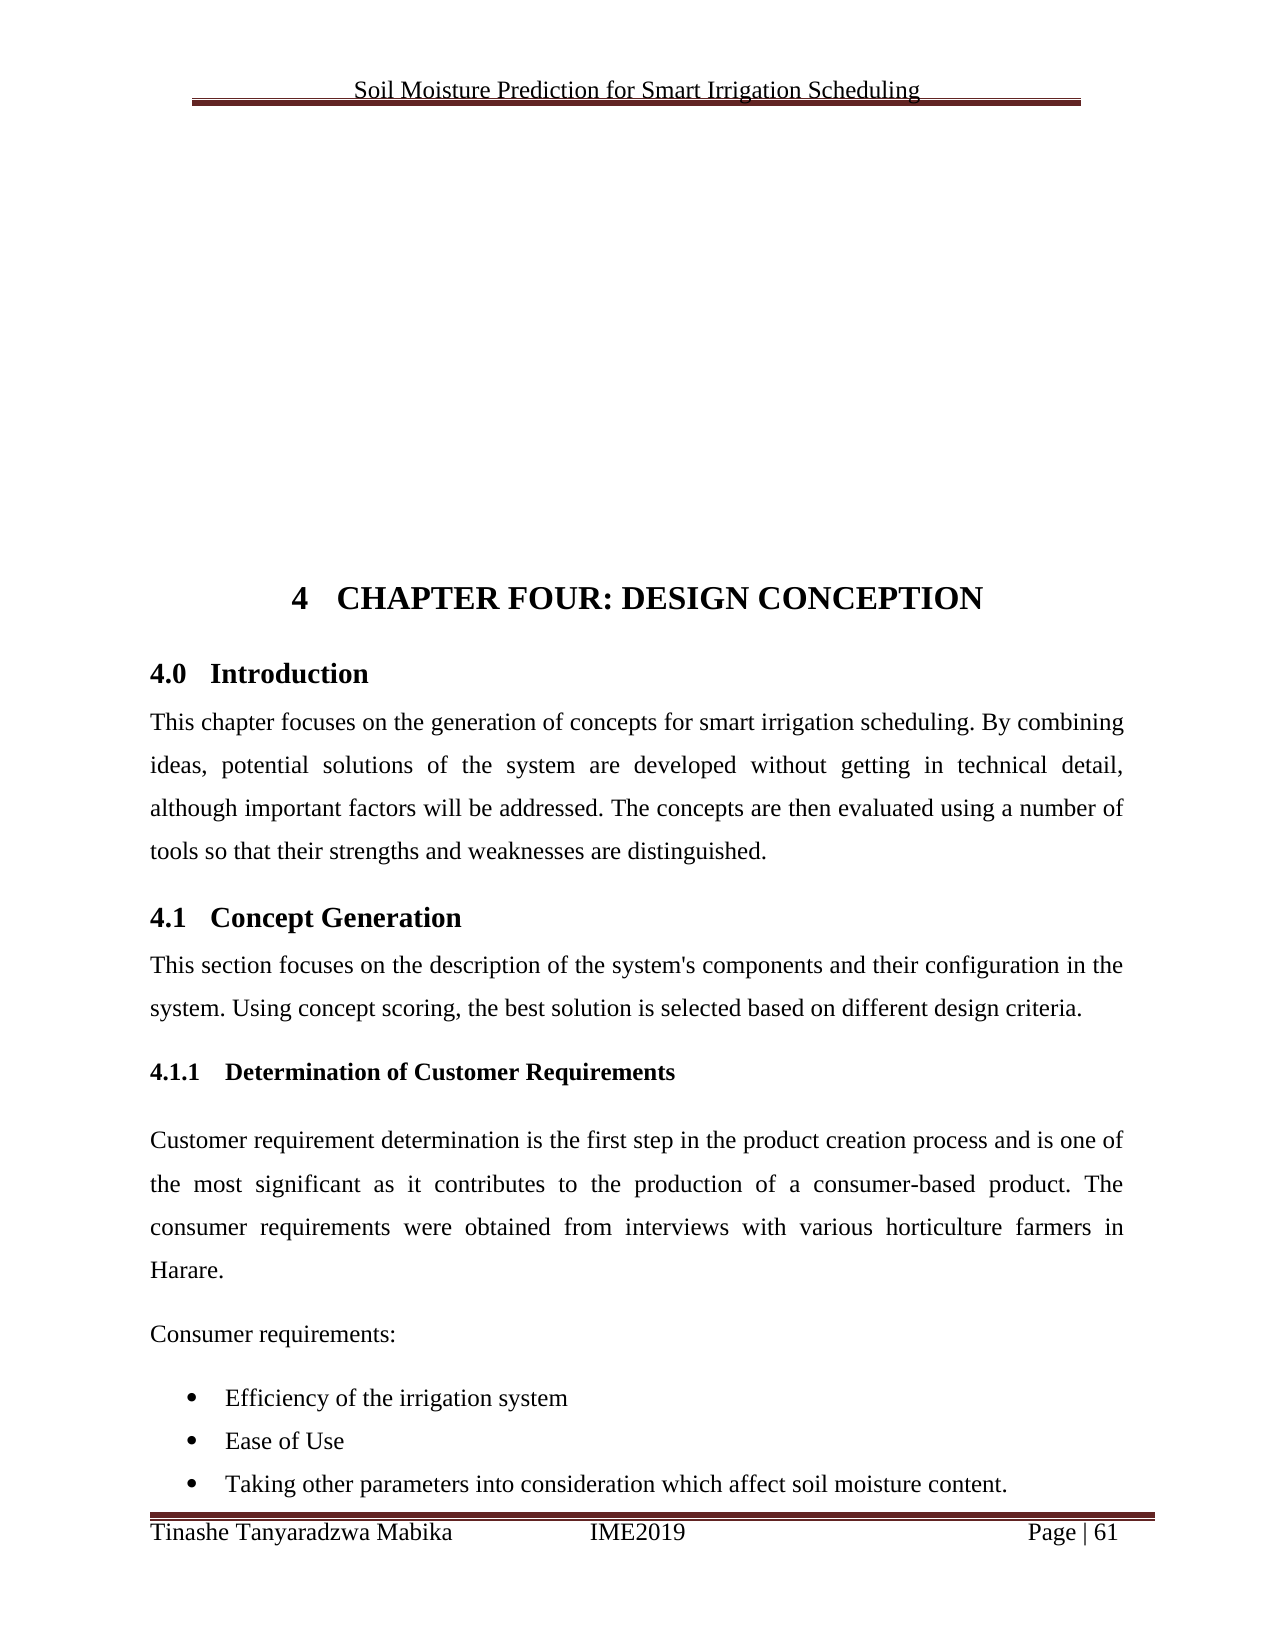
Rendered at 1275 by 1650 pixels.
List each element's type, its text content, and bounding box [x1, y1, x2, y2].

subtitle Determination of Customer Requirements [150, 1057, 1125, 1086]
list Taking other parameters into consideration which affect soil moisture content. [187, 1469, 1125, 1498]
subtitle CHAPTER FOUR: DESIGN CONCEPTION [150, 578, 1125, 616]
text This chapter focuses on the generation of concepts for smart irrigation scheduling. By combining ideas, potential solutions of the system are developed without getting in technical detail, although important factors will be addressed. The concepts are then evaluated using a number of tools so that their strengths and weaknesses are distinguished. [150, 707, 1125, 865]
text Consumer requirements: [150, 1319, 1125, 1348]
subtitle Concept Generation [150, 900, 1125, 933]
subtitle Introduction [150, 656, 1125, 690]
text This section focuses on the description of the system's components and their configuration in the system. Using concept scoring, the best solution is selected based on different design criteria. [150, 950, 1125, 1022]
list Ease of Use [187, 1426, 1125, 1455]
text Customer requirement determination is the first step in the product creation process and is one of the most significant as it contributes to the production of a consumer-based product. The consumer requirements were obtained from interviews with various horticulture farmers in Harare. [150, 1126, 1125, 1284]
list Efficiency of the irrigation system [187, 1383, 1125, 1412]
